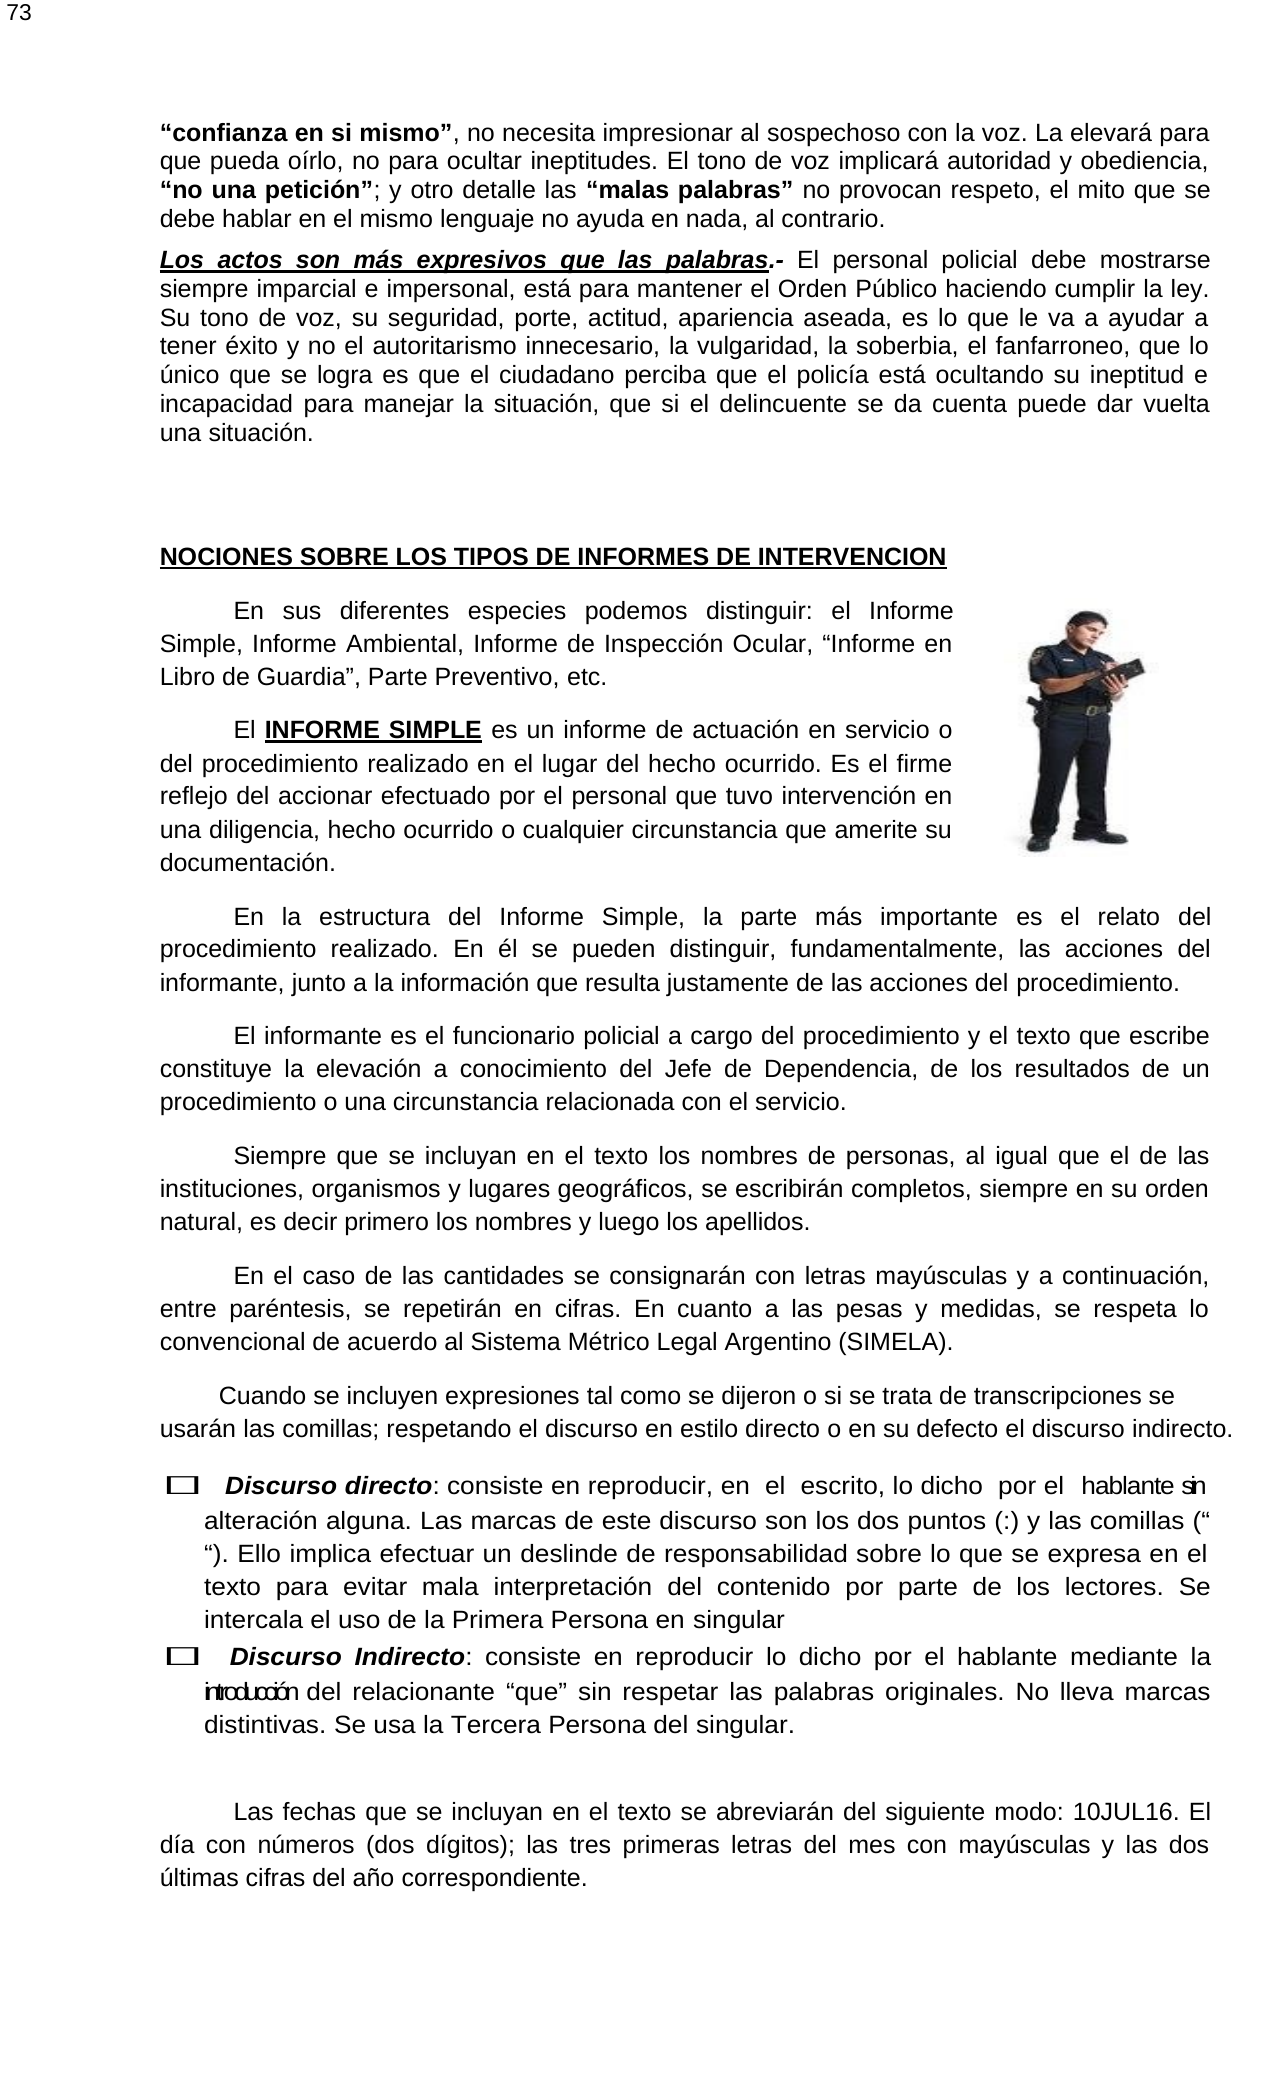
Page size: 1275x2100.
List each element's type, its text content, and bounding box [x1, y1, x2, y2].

text En sus diferentes especies podemos distinguir: el Informe Simple, Informe Ambiental, Informe de Inspección Ocular, “Informe en Libro de Guardia”, Parte Preventivo, etc. [159, 596, 954, 690]
text En el caso de las cantidades se consignarán con letras mayúsculas y a continuación, entre paréntesis, se repetirán en cifras. En cuanto a las pesas y medidas, se respeta lo convencional de acuerdo al Sistema Métrico Legal Argentino (SIMELA). [159, 1261, 1211, 1356]
text Siempre que se incluyan en el texto los nombres de personas, al igual que el de las instituciones, organismos y lugares geográficos, se escribirán completos, siempre en su orden natural, es decir primero los nombres y luego los apellidos. [159, 1141, 1211, 1236]
text Los actos son más expresivos que las palabras.- El personal policial debe mostrarse siempre imparcial e impersonal, está para mantener el Orden Público haciendo cumplir la ley. Su tono de voz, su seguridad, porte, actitud, apariencia aseada, es lo que le va a ayudar a tener éxito y no el autoritarismo innecesario, la vulgaridad, la soberbia, el fanfarroneo, que lo único que se logra es que el ciudadano perciba que el policía está ocultando su ineptitud e incapacidad para manejar la situación, que si el delincuente se da cuenta puede dar vuelta una situación. [159, 245, 1211, 446]
text  Discurso Indirecto: consiste en reproducir lo dicho por el hablante mediante la introducción del relacionante “que” sin respetar las palabras originales. No lleva marcas distintivas. Se usa la Tercera Persona del singular. [159, 1638, 1211, 1738]
text El INFORME SIMPLE es un informe de actuación en servicio o del procedimiento realizado en el lugar del hecho ocurrido. Es el firme reflejo del accionar efectuado por el personal que tuvo intervención en una diligencia, hecho ocurrido o cualquier circunstancia que amerite su documentación. [159, 716, 953, 876]
subtitle NOCIONES SOBRE LOS TIPOS DE INFORMES DE INTERVENCION [159, 542, 1250, 570]
text El informante es el funcionario policial a cargo del procedimiento y el texto que escribe constituye la elevación a conocimiento del Jefe de Dependencia, de los resultados de un procedimiento o una circunstancia relacionada con el servicio. [159, 1021, 1211, 1116]
text En la estructura del Informe Simple, la parte más importante es el relato del procedimiento realizado. En él se pueden distinguir, fundamentalmente, las acciones del informante, junto a la información que resulta justamente de las acciones del procedimiento. [159, 901, 1211, 996]
text  Discurso directo: consiste en reproducir, en el escrito, lo dicho por el hablante sin alteración alguna. Las marcas de este discurso son los dos puntos (:) y las comillas (“ “). Ello implica efectuar un deslinde de responsabilidad sobre lo que se expresa en el texto para evitar mala interpretación del contenido por parte de los lectores. Se intercala el uso de la Primera Persona en singular [159, 1468, 1211, 1634]
picture [1003, 598, 1160, 857]
text “confianza en si mismo”, no necesita impresionar al sospechoso con la voz. La elevará para que pueda oírlo, no para ocultar ineptitudes. El tono de voz implicará autoridad y obediencia, “no una petición”; y otro detalle las “malas palabras” no provocan respeto, el mito que se debe hablar en el mismo lenguaje no ayuda en nada, al contrario. [159, 118, 1211, 233]
text Cuando se incluyen expresiones tal como se dijeron o si se trata de transcripciones se usarán las comillas; respetando el discurso en estilo directo o en su defecto el discurso indirecto. [159, 1381, 1250, 1443]
text Las fechas que se incluyan en el texto se abreviarán del siguiente modo: 10JUL16. El día con números (dos dígitos); las tres primeras letras del mes con mayúsculas y las dos últimas cifras del año correspondiente. [159, 1797, 1211, 1892]
